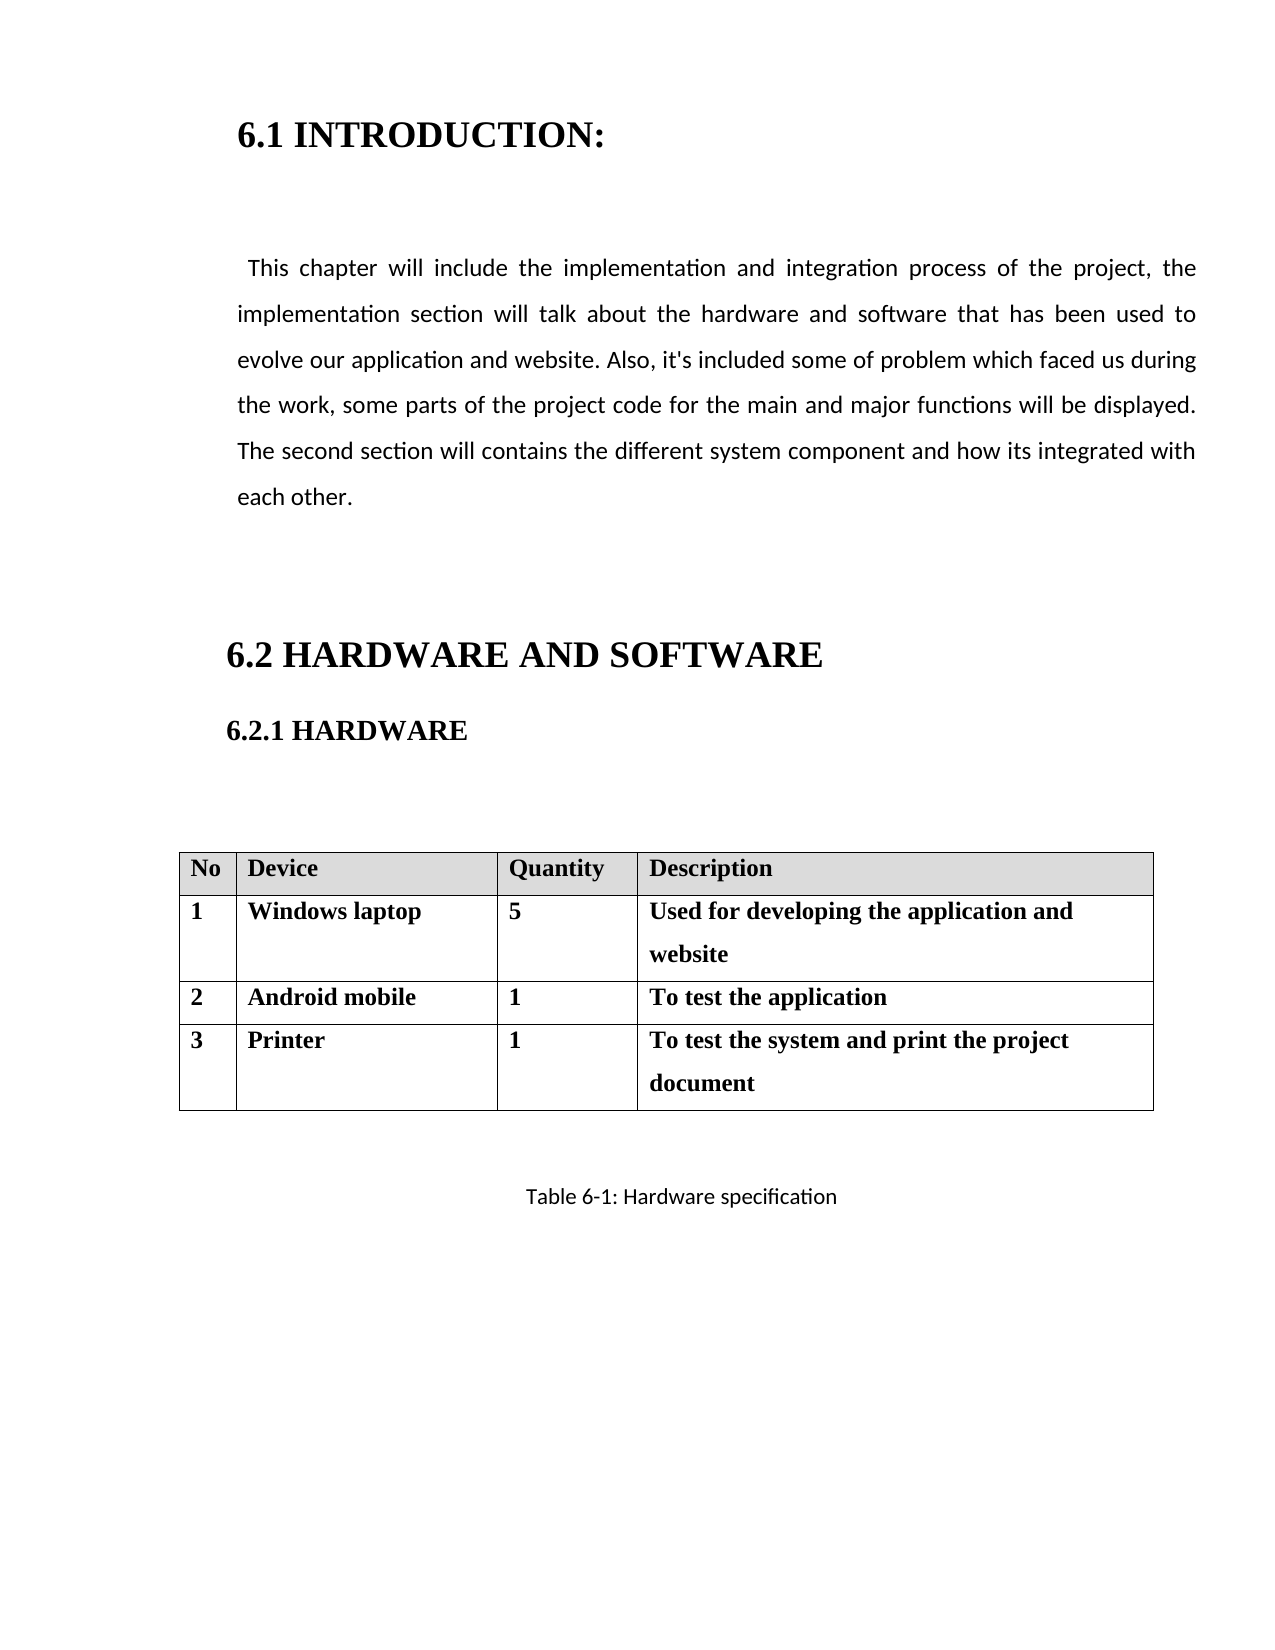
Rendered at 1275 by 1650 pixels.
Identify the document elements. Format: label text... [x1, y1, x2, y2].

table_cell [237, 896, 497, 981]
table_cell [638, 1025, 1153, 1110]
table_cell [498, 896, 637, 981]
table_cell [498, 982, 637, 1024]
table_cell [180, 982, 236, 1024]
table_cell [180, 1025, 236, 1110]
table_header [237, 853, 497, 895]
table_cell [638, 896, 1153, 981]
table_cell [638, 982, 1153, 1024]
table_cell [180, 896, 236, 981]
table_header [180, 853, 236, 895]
text 6.1 INTRODUCTION: [237, 112, 1198, 156]
text This chapter will include the implementation and integration process of the project, the implementation section will talk about the hardware and software that has been used to evolve our application and website. Also, it's included some of problem which faced us during the work, some parts of the project code for the main and major functions will be displayed. The second section will contains the different system component and how its integrated with each other. [237, 252, 1198, 512]
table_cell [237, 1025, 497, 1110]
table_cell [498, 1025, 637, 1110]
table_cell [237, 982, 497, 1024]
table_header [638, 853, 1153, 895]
text 6.2.1 HARDWARE [179, 713, 1198, 747]
text Table 6-1: Hardware specification [179, 1111, 1198, 1213]
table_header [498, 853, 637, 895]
text 6.2 HARDWARE AND SOFTWARE [179, 632, 1198, 675]
